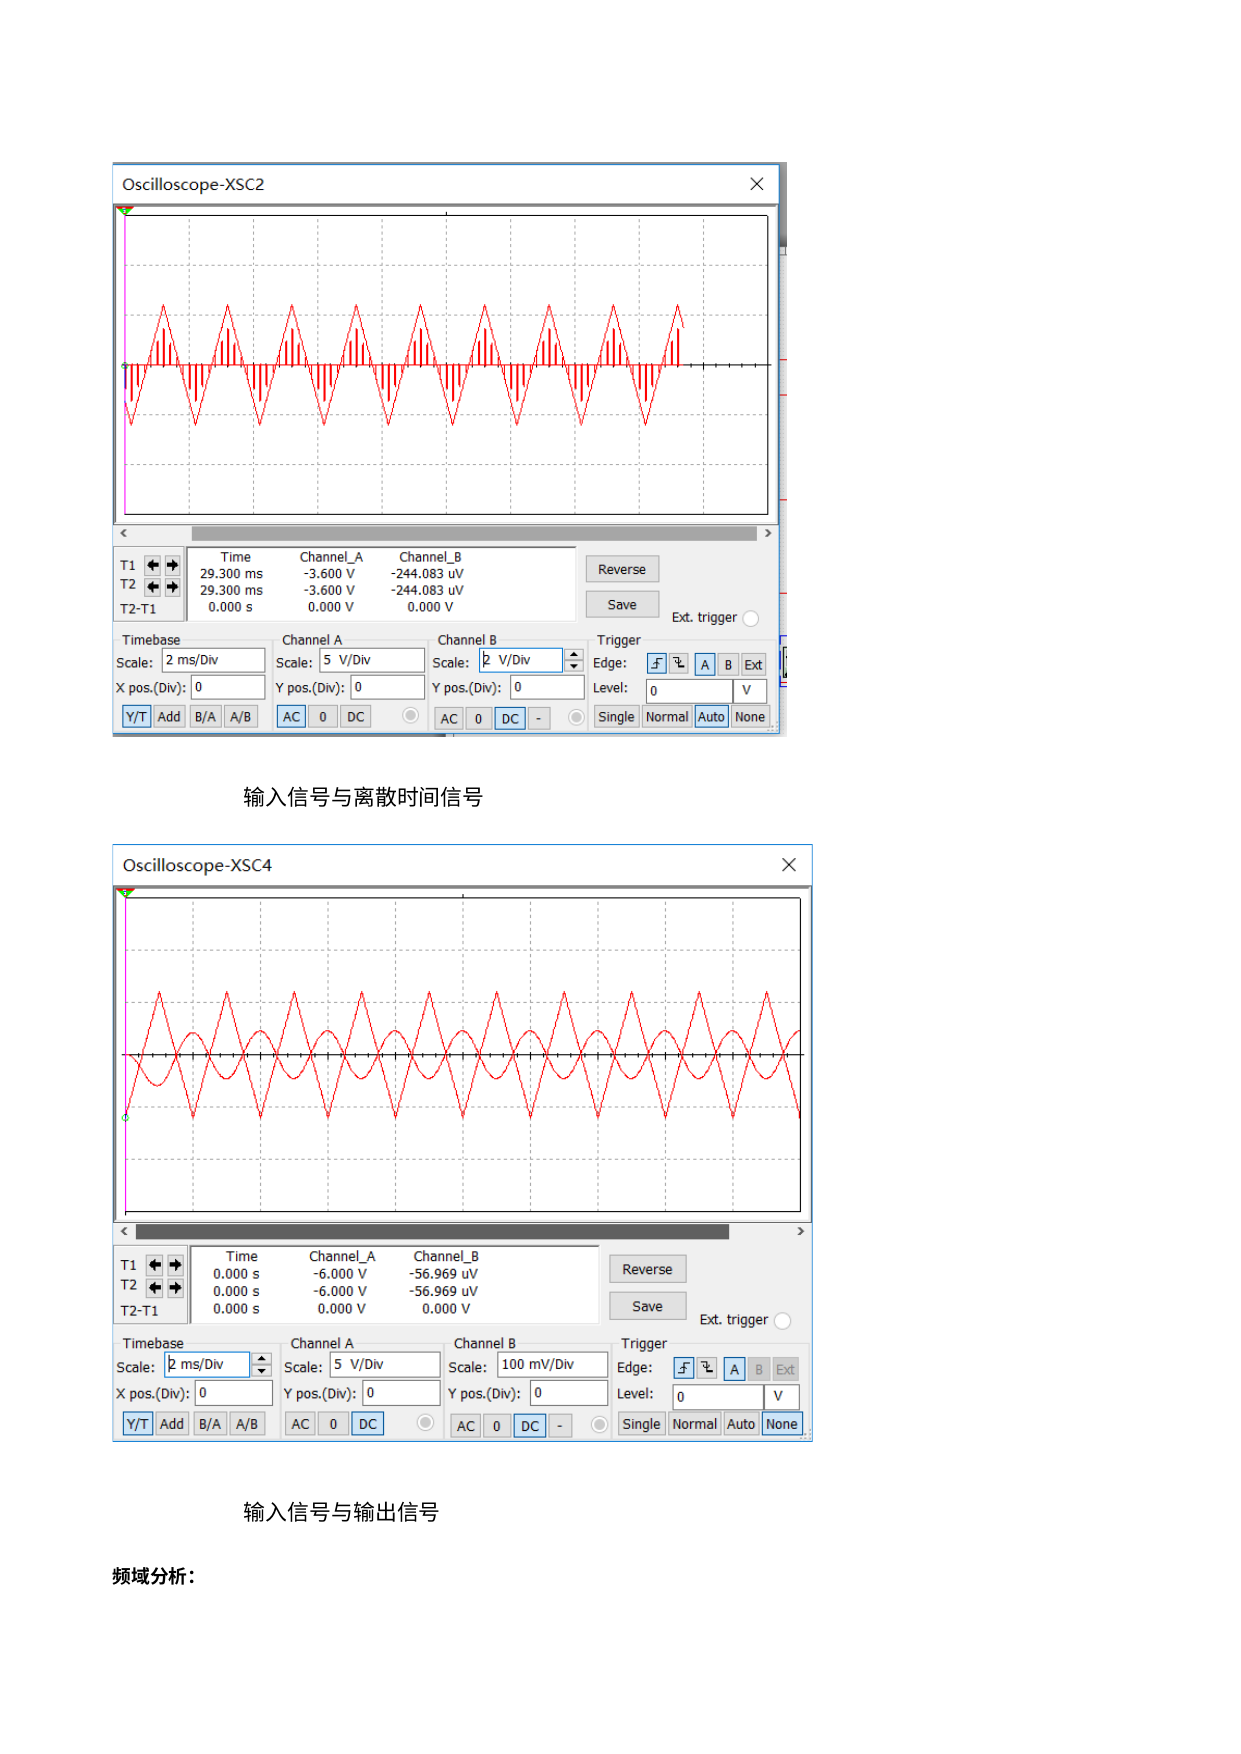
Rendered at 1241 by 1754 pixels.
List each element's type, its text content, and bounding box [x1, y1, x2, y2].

text 频域分析： [112, 1559, 1069, 1592]
picture [112, 844, 813, 1442]
text 输入信号与离散时间信号 [112, 779, 1069, 812]
text 输入信号与输出信号 [112, 1494, 1069, 1527]
picture [112, 162, 787, 737]
